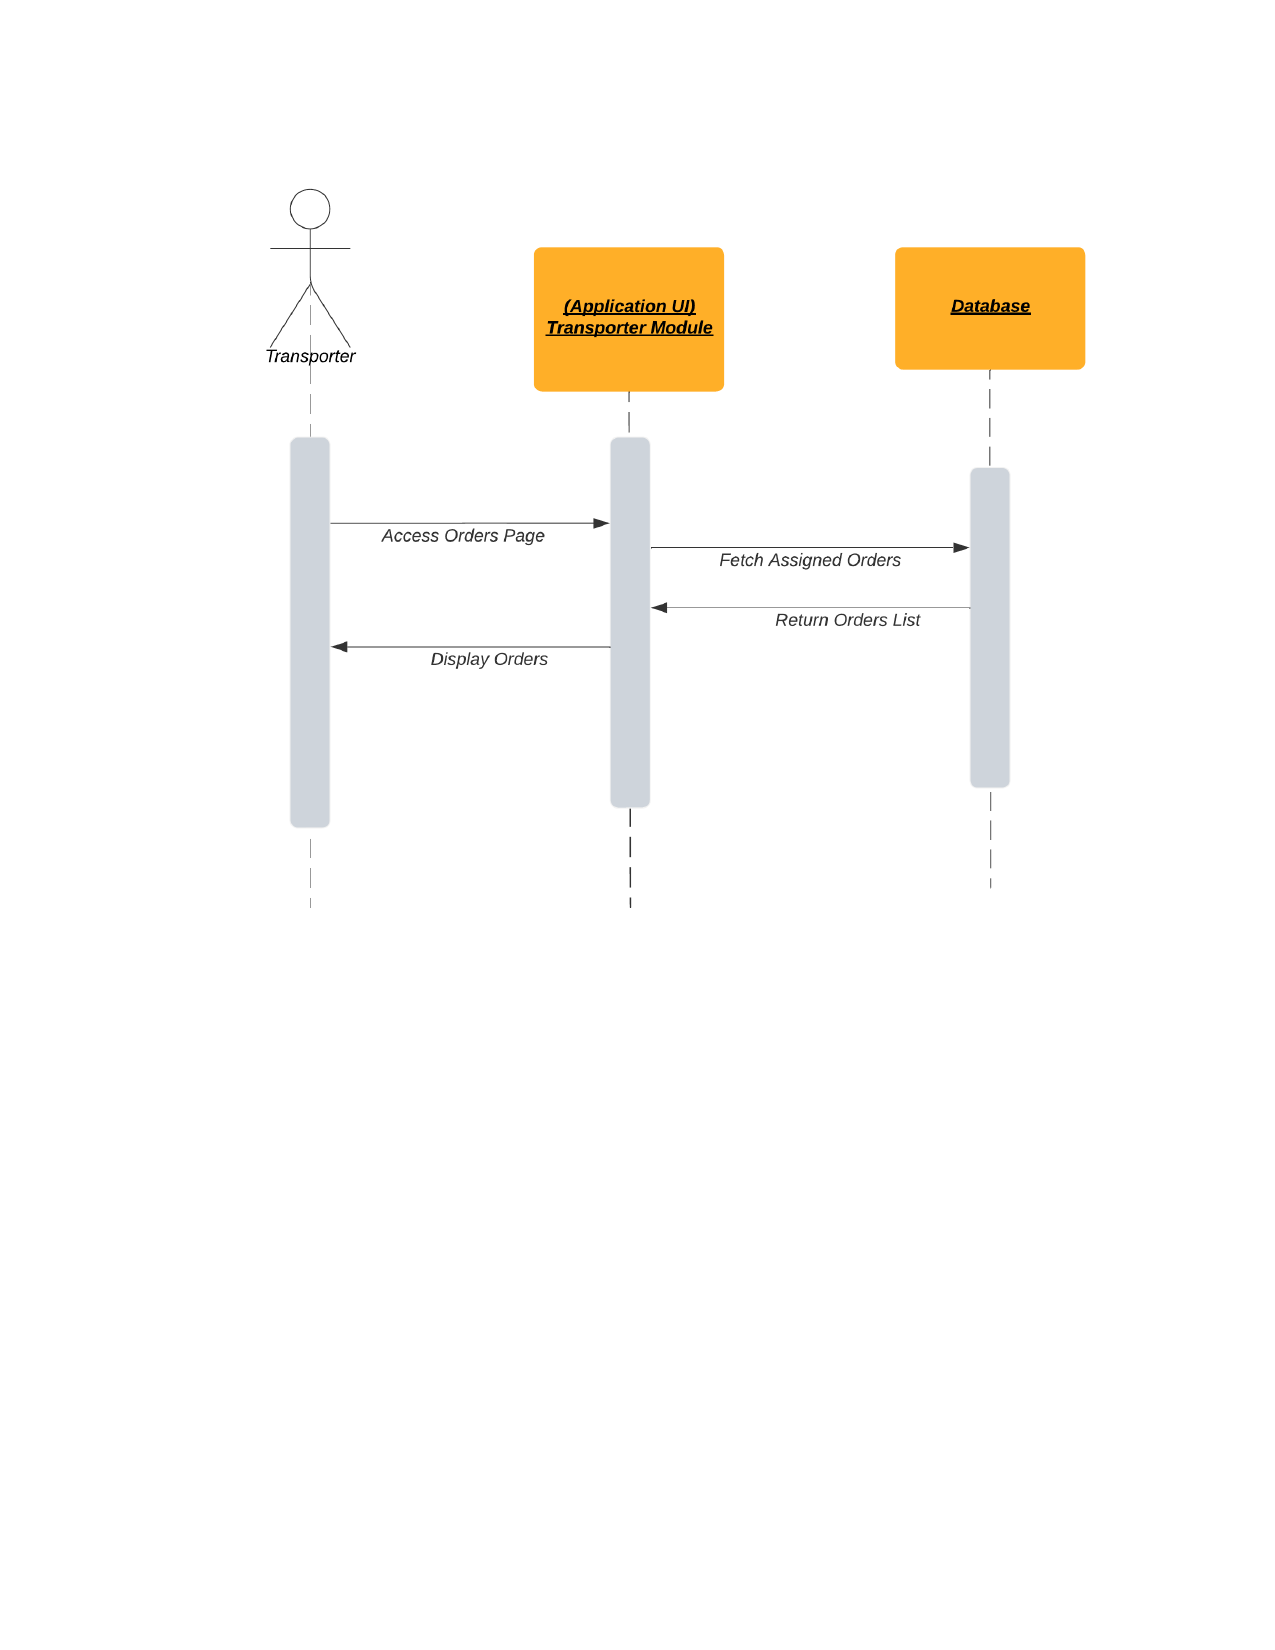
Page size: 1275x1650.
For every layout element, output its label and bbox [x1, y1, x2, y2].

picture [150, 150, 1125, 948]
